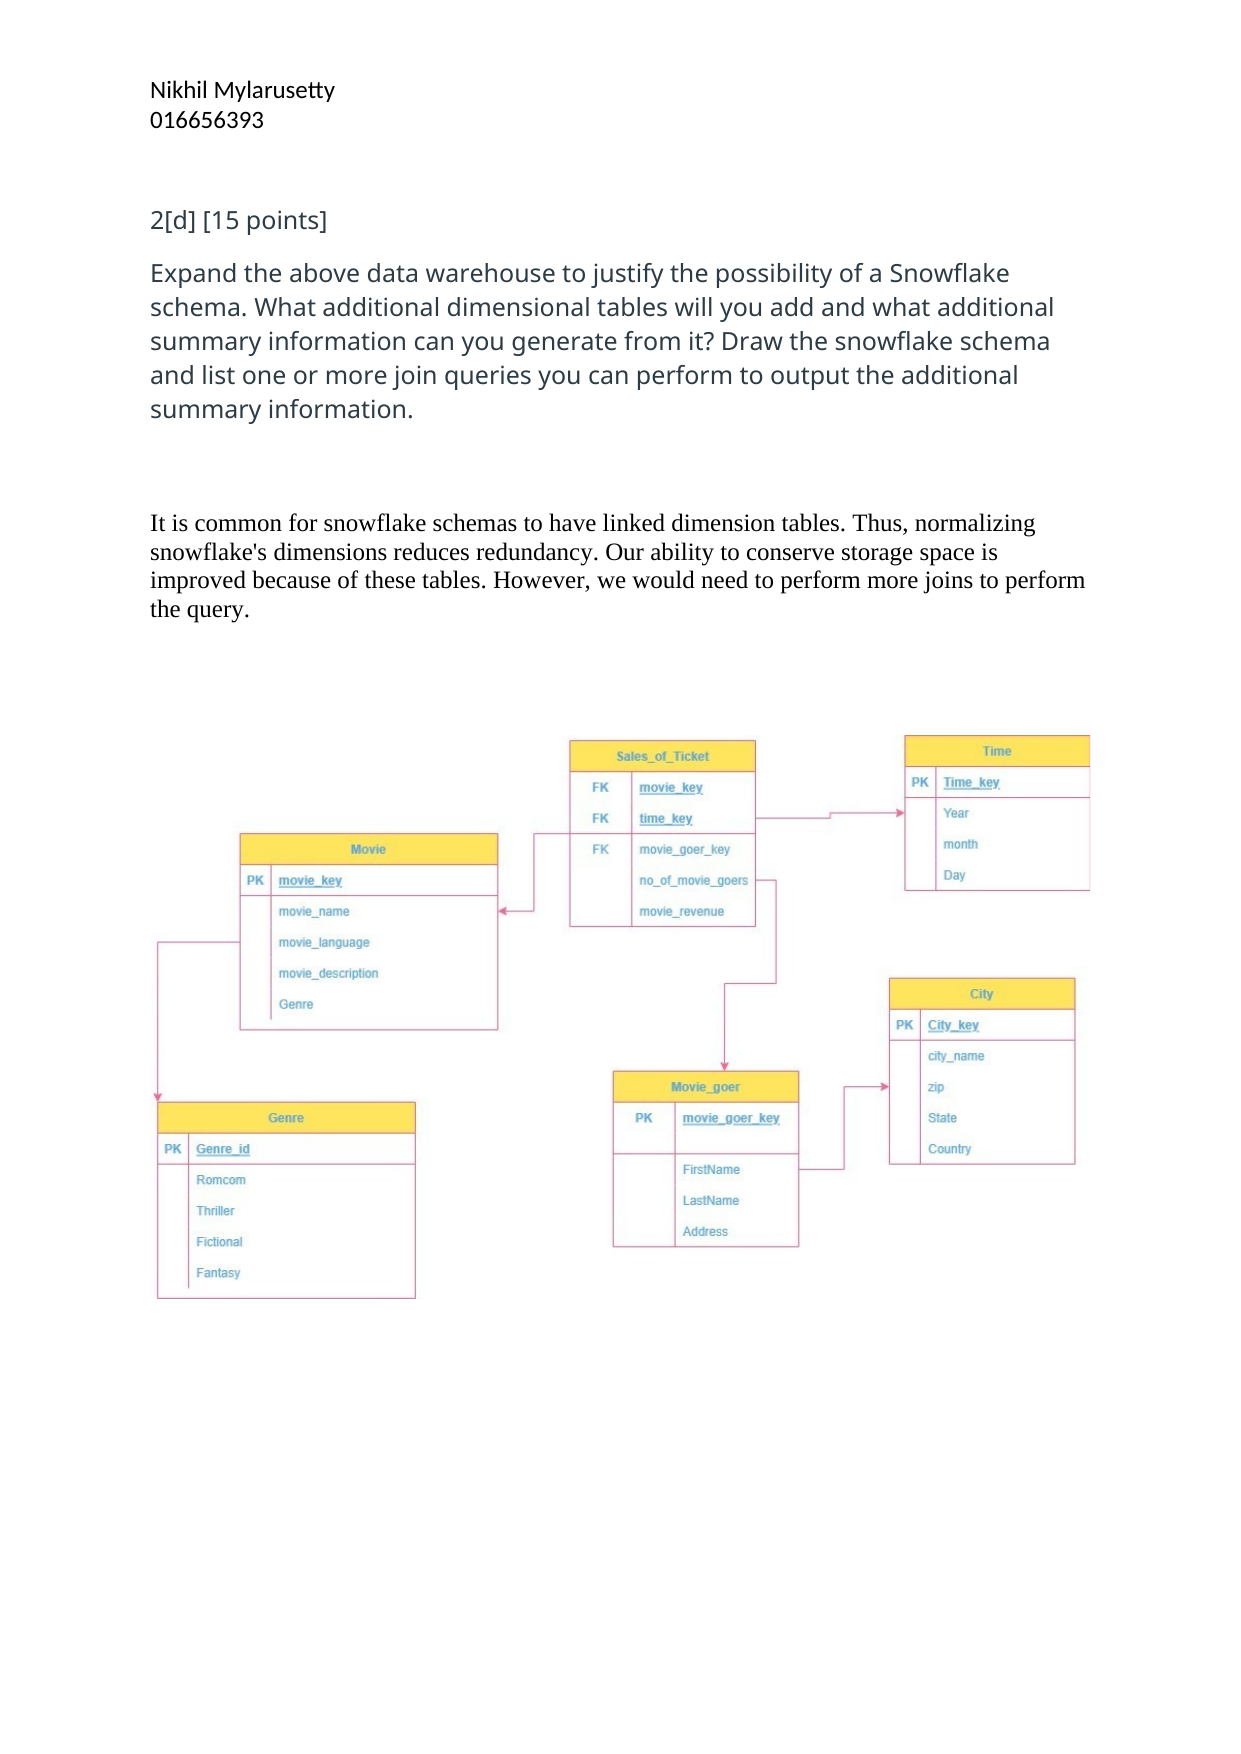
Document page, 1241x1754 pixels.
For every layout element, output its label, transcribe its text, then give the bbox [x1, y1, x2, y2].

text 2[d] [15 points] [150, 203, 1090, 237]
text Expand the above data warehouse to justify the possibility of a Snowflake schema. What additional dimensional tables will you add and what additional summary information can you generate from it? Draw the snowflake schema and list one or more join queries you can perform to output the additional summary information. [150, 256, 1090, 426]
text It is common for snowflake schemas to have linked dimension tables. Thus, normalizing snowflake's dimensions reduces redundancy. Our ability to conserve storage space is improved because of these tables. However, we would need to perform more joins to perform the query. [150, 508, 1090, 623]
picture [150, 735, 1091, 1299]
